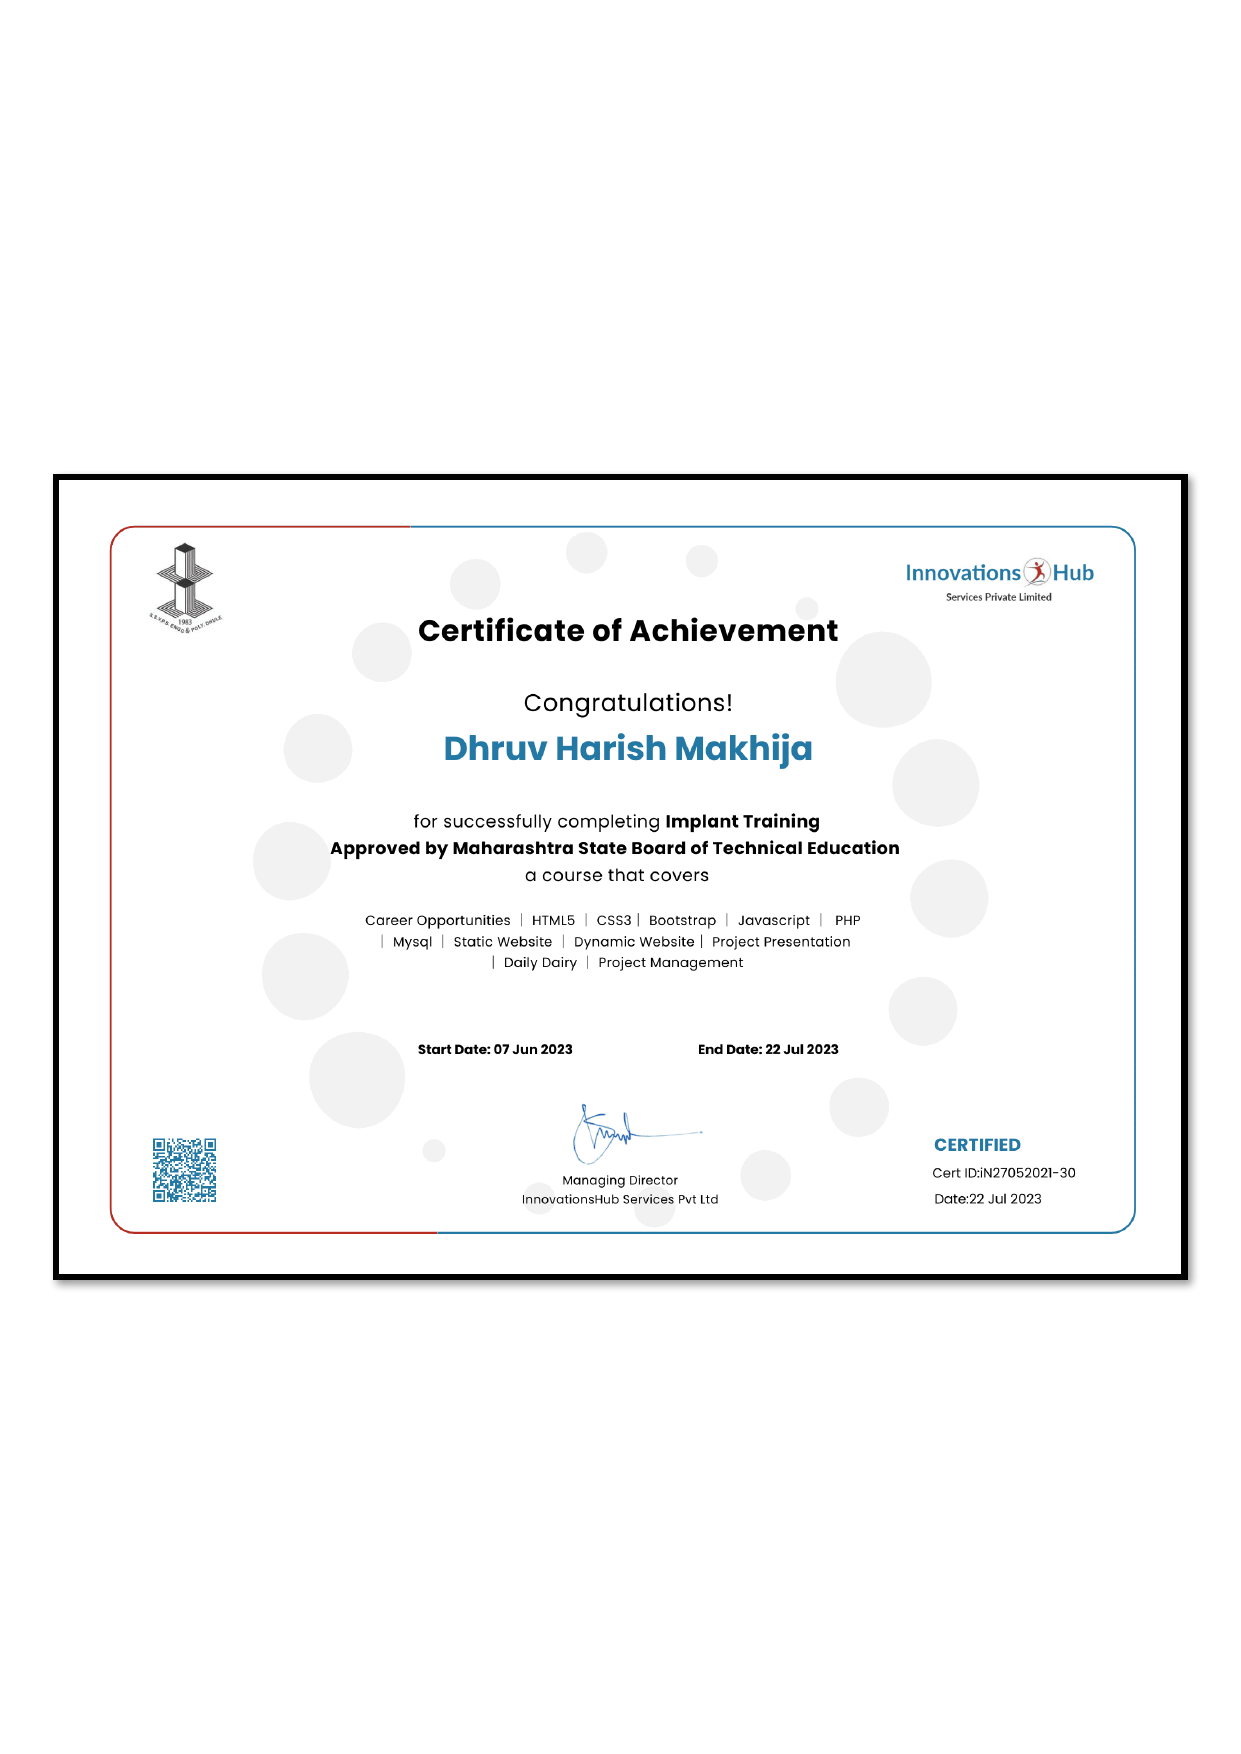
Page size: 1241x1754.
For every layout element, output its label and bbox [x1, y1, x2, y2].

picture [59, 480, 1181, 1274]
